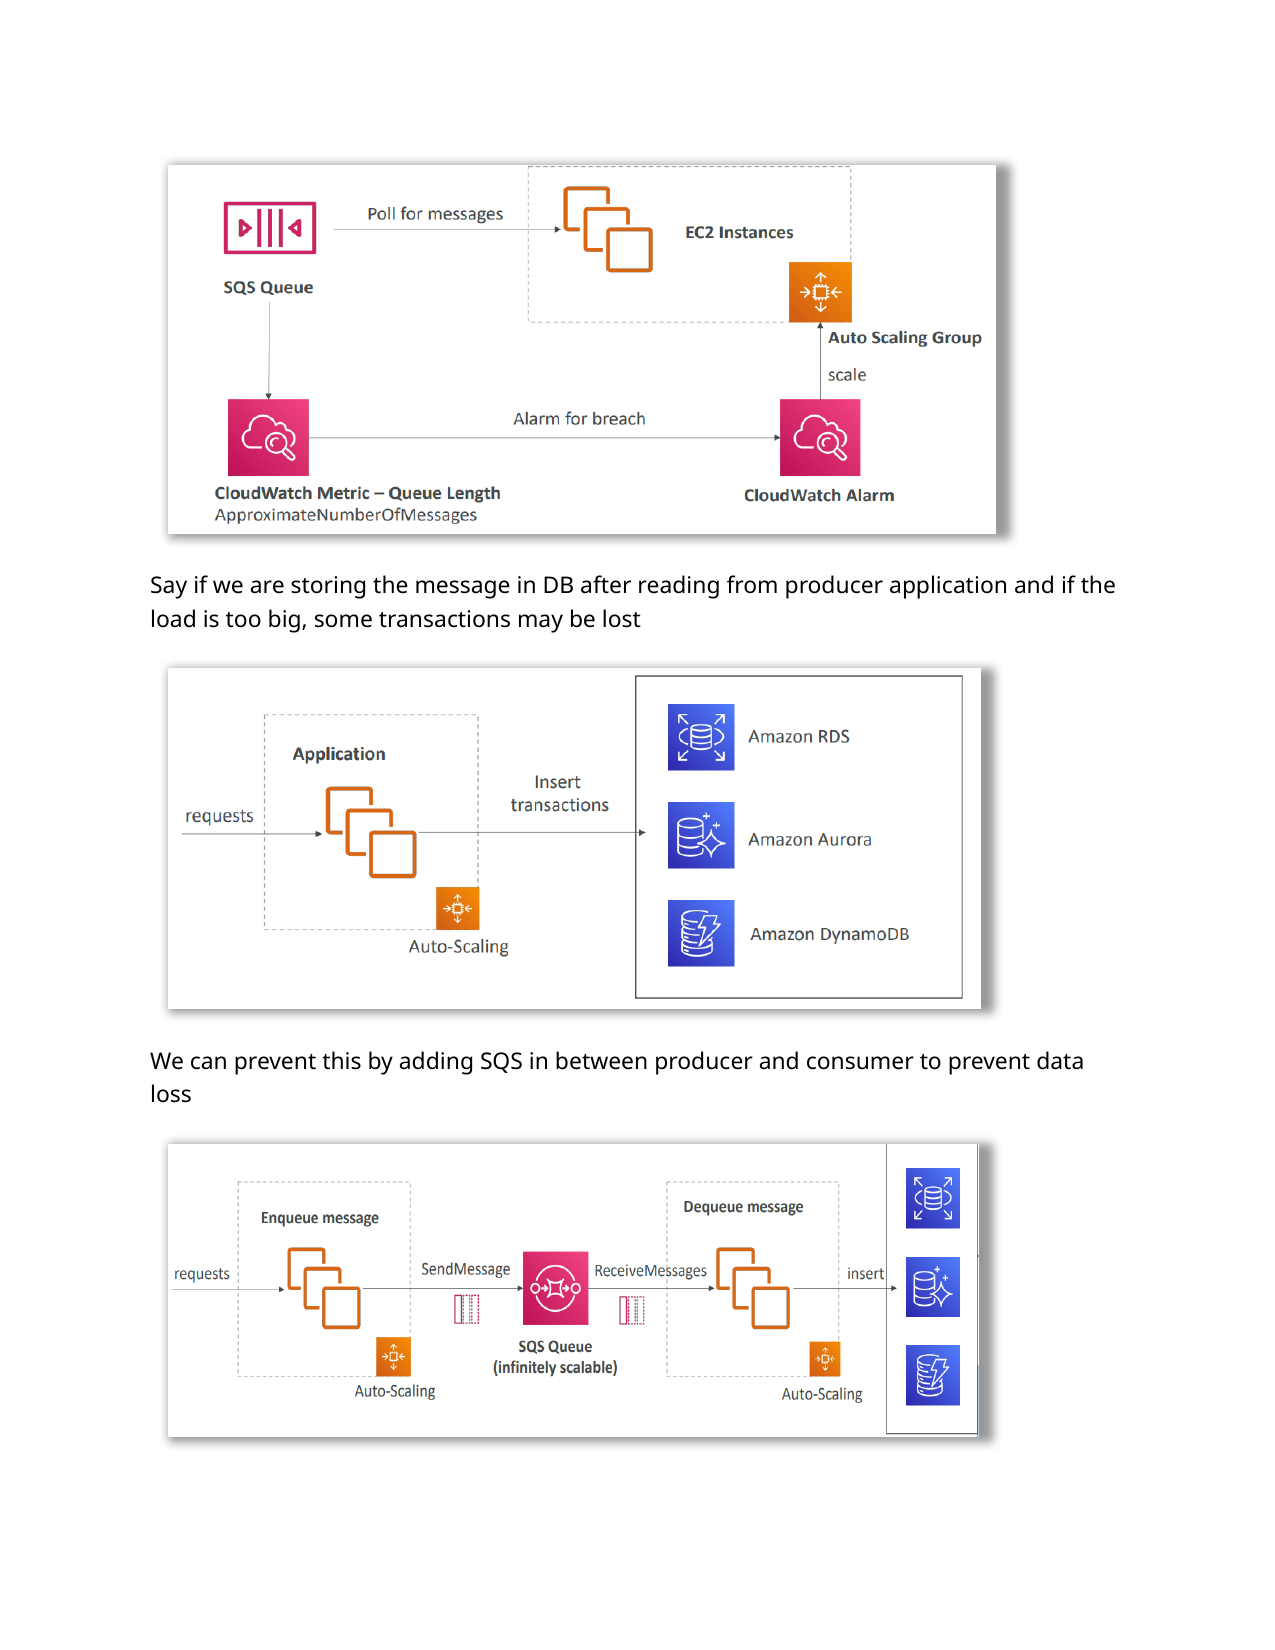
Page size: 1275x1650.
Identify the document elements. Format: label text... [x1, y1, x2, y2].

text Say if we are storing the message in DB after reading from producer application and if the load is too big, some transactions may be lost [150, 569, 1125, 634]
text We can prevent this by adding SQS in between producer and consumer to prevent data loss [150, 1044, 1125, 1109]
picture [168, 165, 996, 534]
picture [168, 1144, 979, 1437]
picture [168, 668, 981, 1009]
